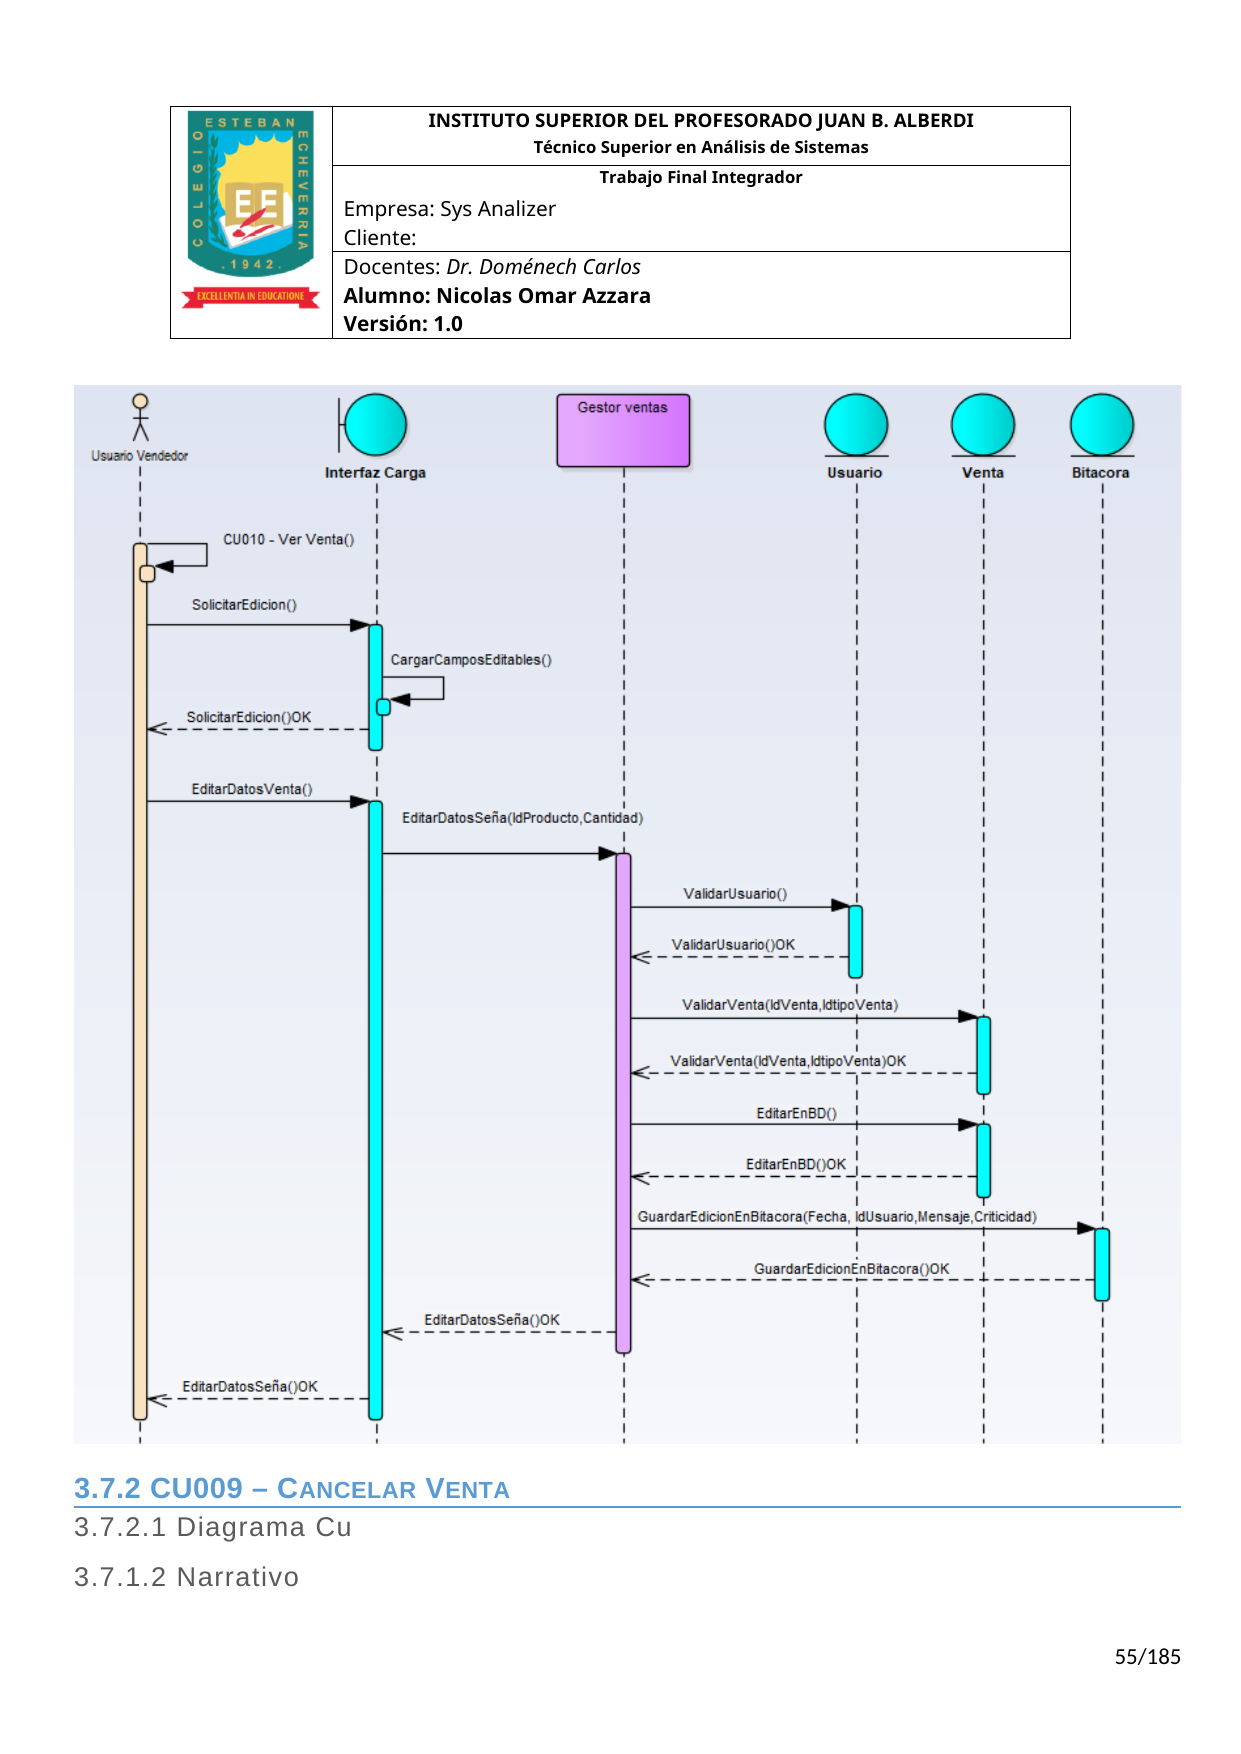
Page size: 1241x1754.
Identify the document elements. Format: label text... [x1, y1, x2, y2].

subtitle 3.7.1.2 Narrativo [74, 1561, 1181, 1593]
subtitle 3.7.2.1 Diagrama Cu [74, 1511, 1181, 1542]
picture [181, 107, 321, 322]
subtitle 3.7.2 CU009 – Cancelar Venta [74, 1471, 1181, 1506]
picture [73, 385, 1182, 1444]
